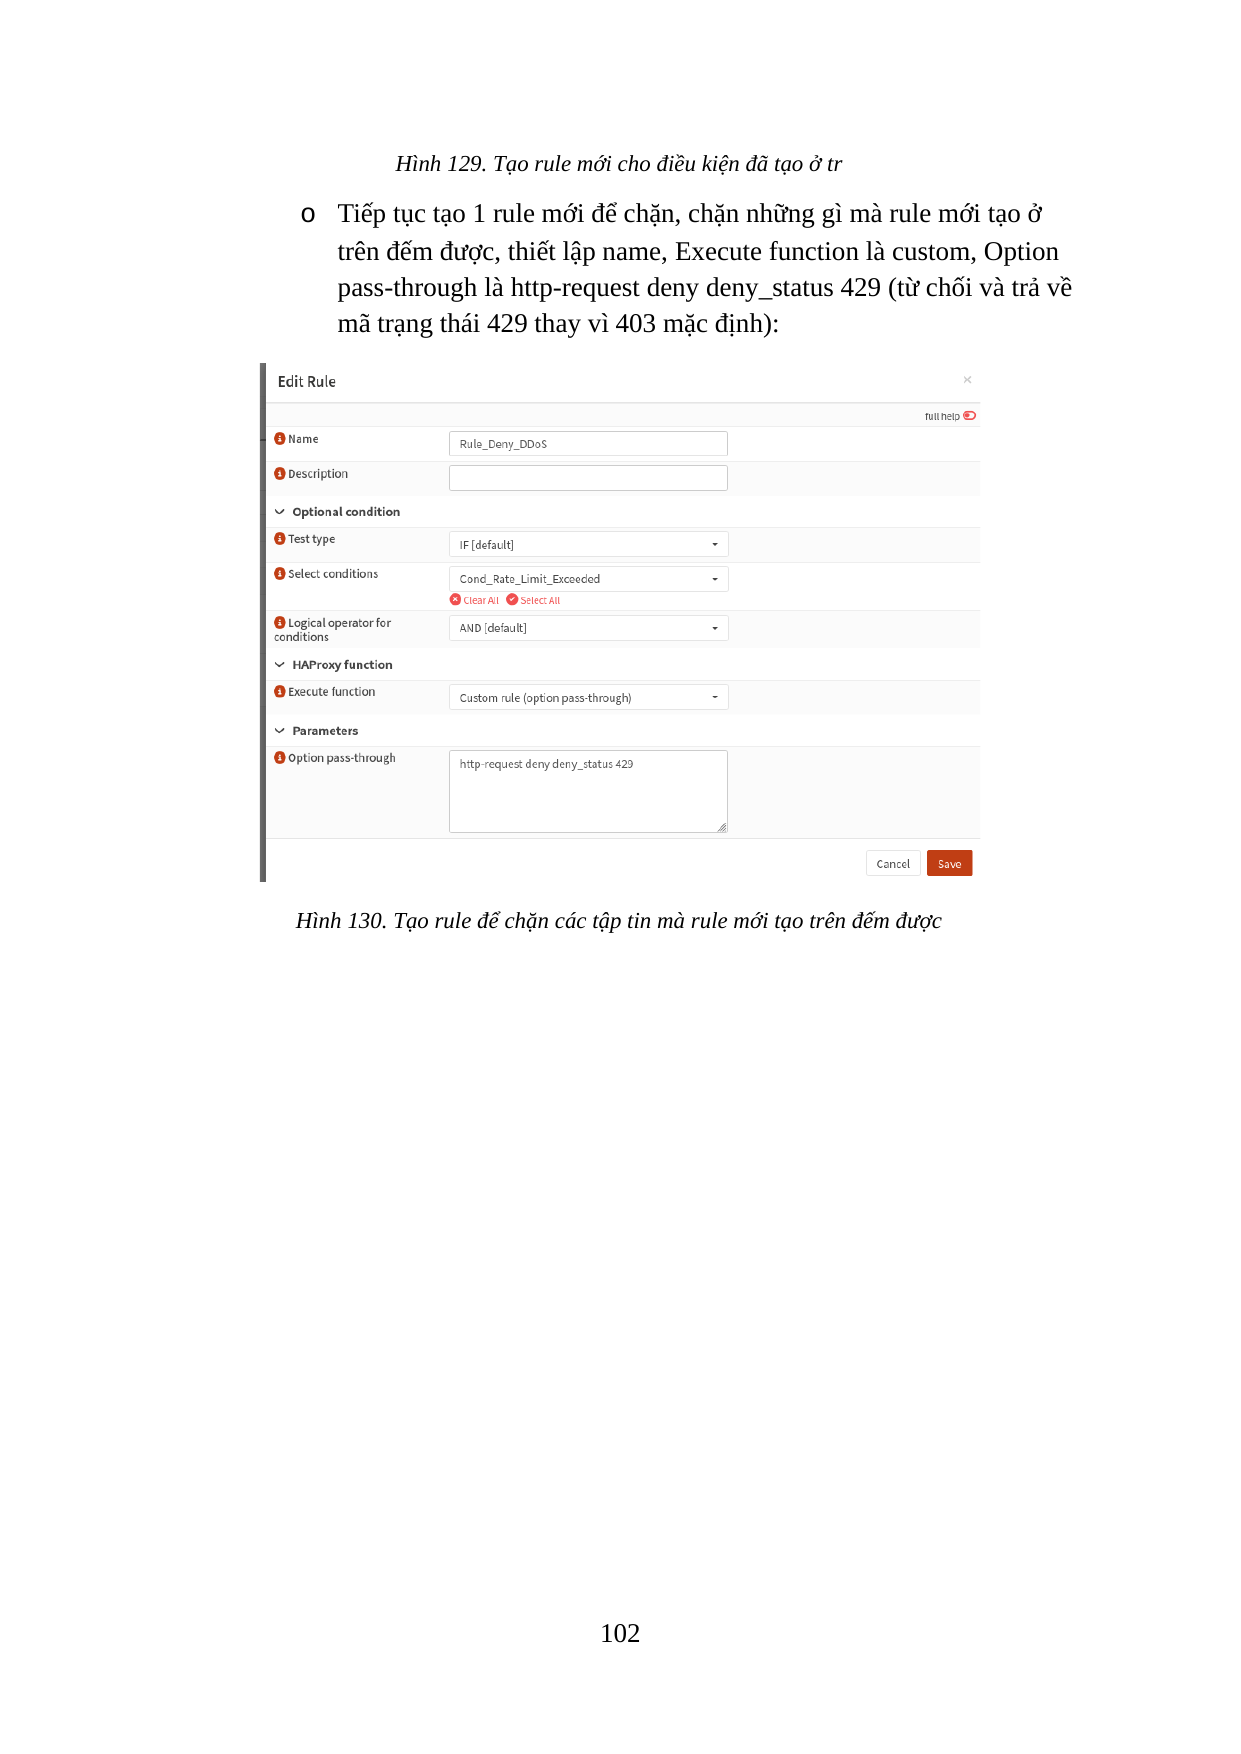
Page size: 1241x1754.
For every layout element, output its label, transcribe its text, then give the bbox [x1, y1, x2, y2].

text Hình 129. Tạo rule mới cho điều kiện đã tạo ở tr [150, 150, 1090, 176]
list Tiếp tục tạo 1 rule mới để chặn, chặn những gì mà rule mới tạo ở trên đếm được, thiết lập name, Execute function là custom, Option pass-through là http-request deny deny_status 429 (từ chối và trả về mã trạng thái 429 thay vì 403 mặc định): [300, 197, 1090, 338]
text Hình 130. Tạo rule để chặn các tập tin mà rule mới tạo trên đếm được [150, 907, 1090, 933]
picture [259, 363, 981, 882]
